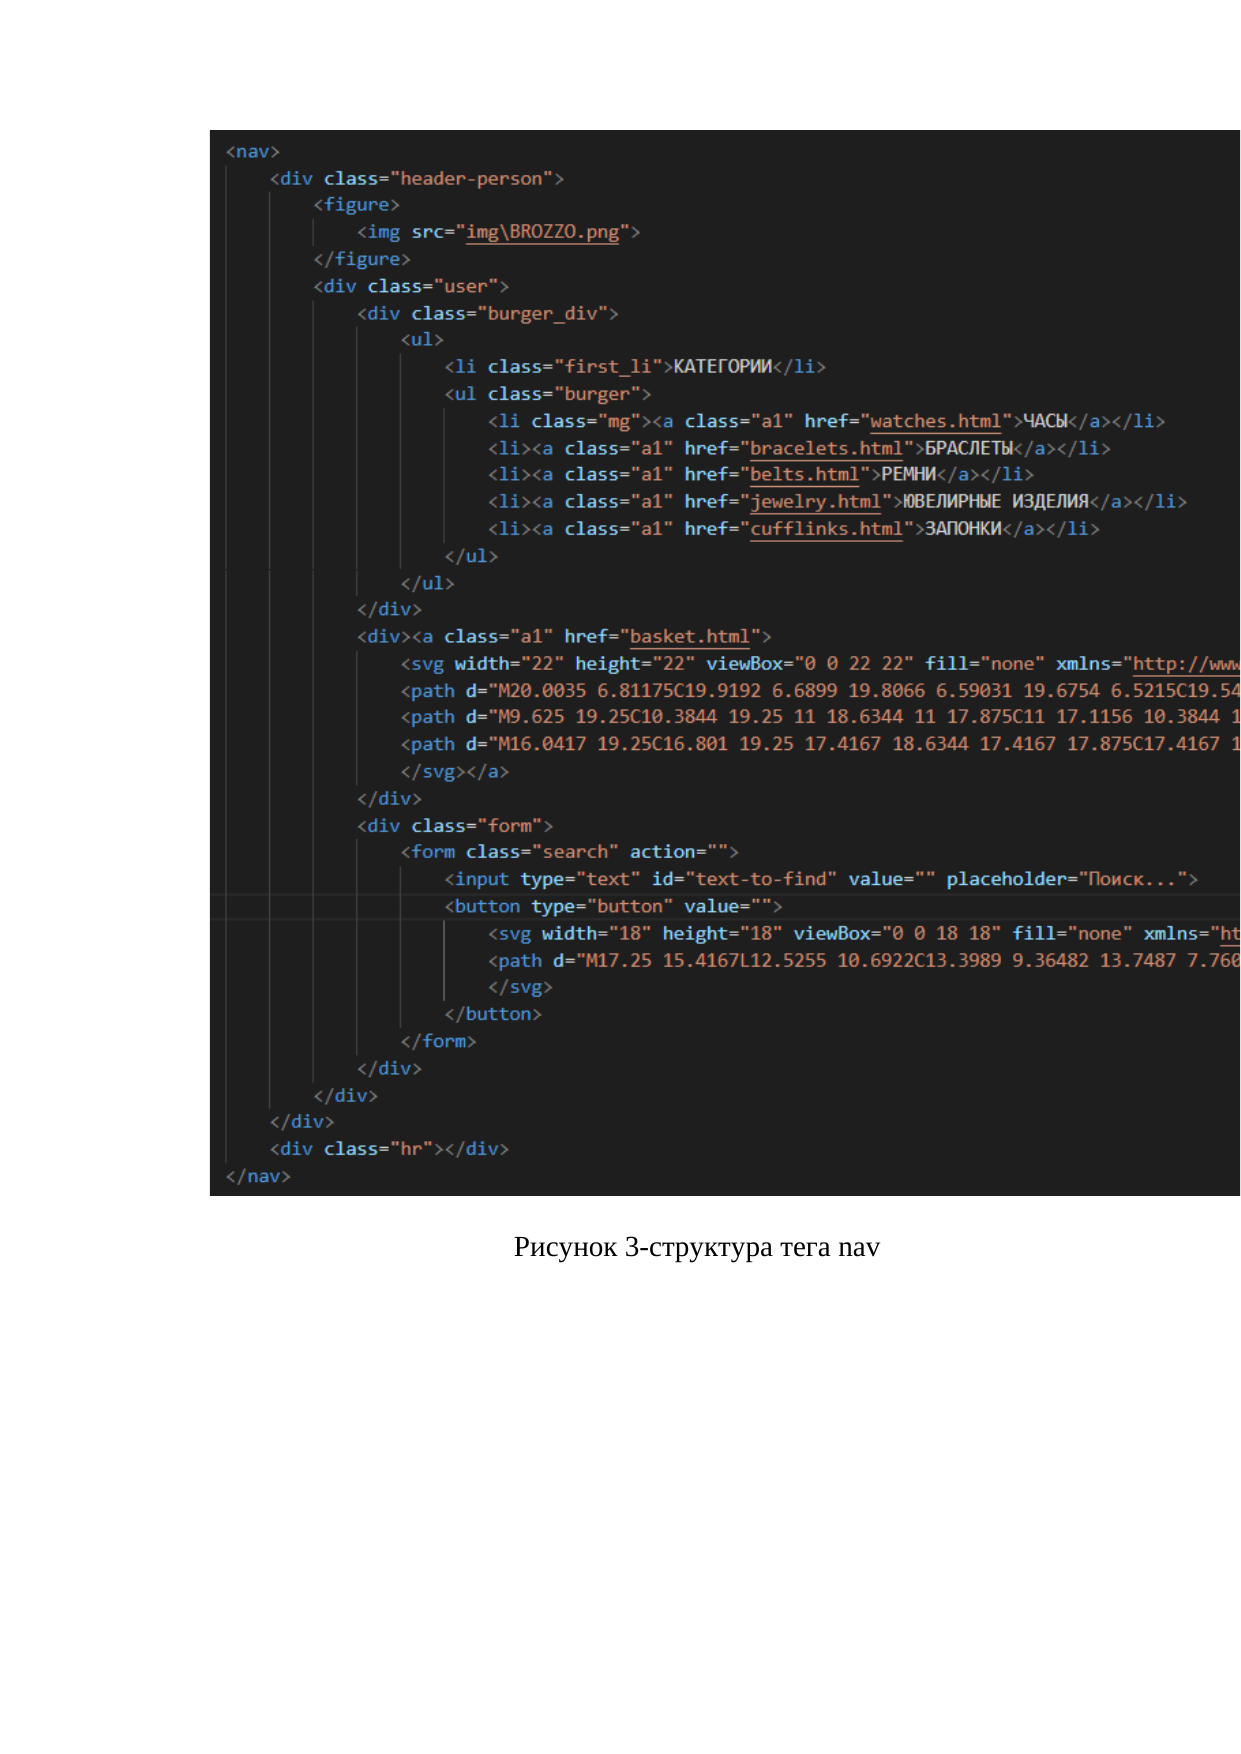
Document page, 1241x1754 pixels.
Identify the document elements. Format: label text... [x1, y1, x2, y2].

text Рисунок 3-структура тега nav [136, 1229, 1184, 1263]
picture [209, 130, 1241, 1196]
